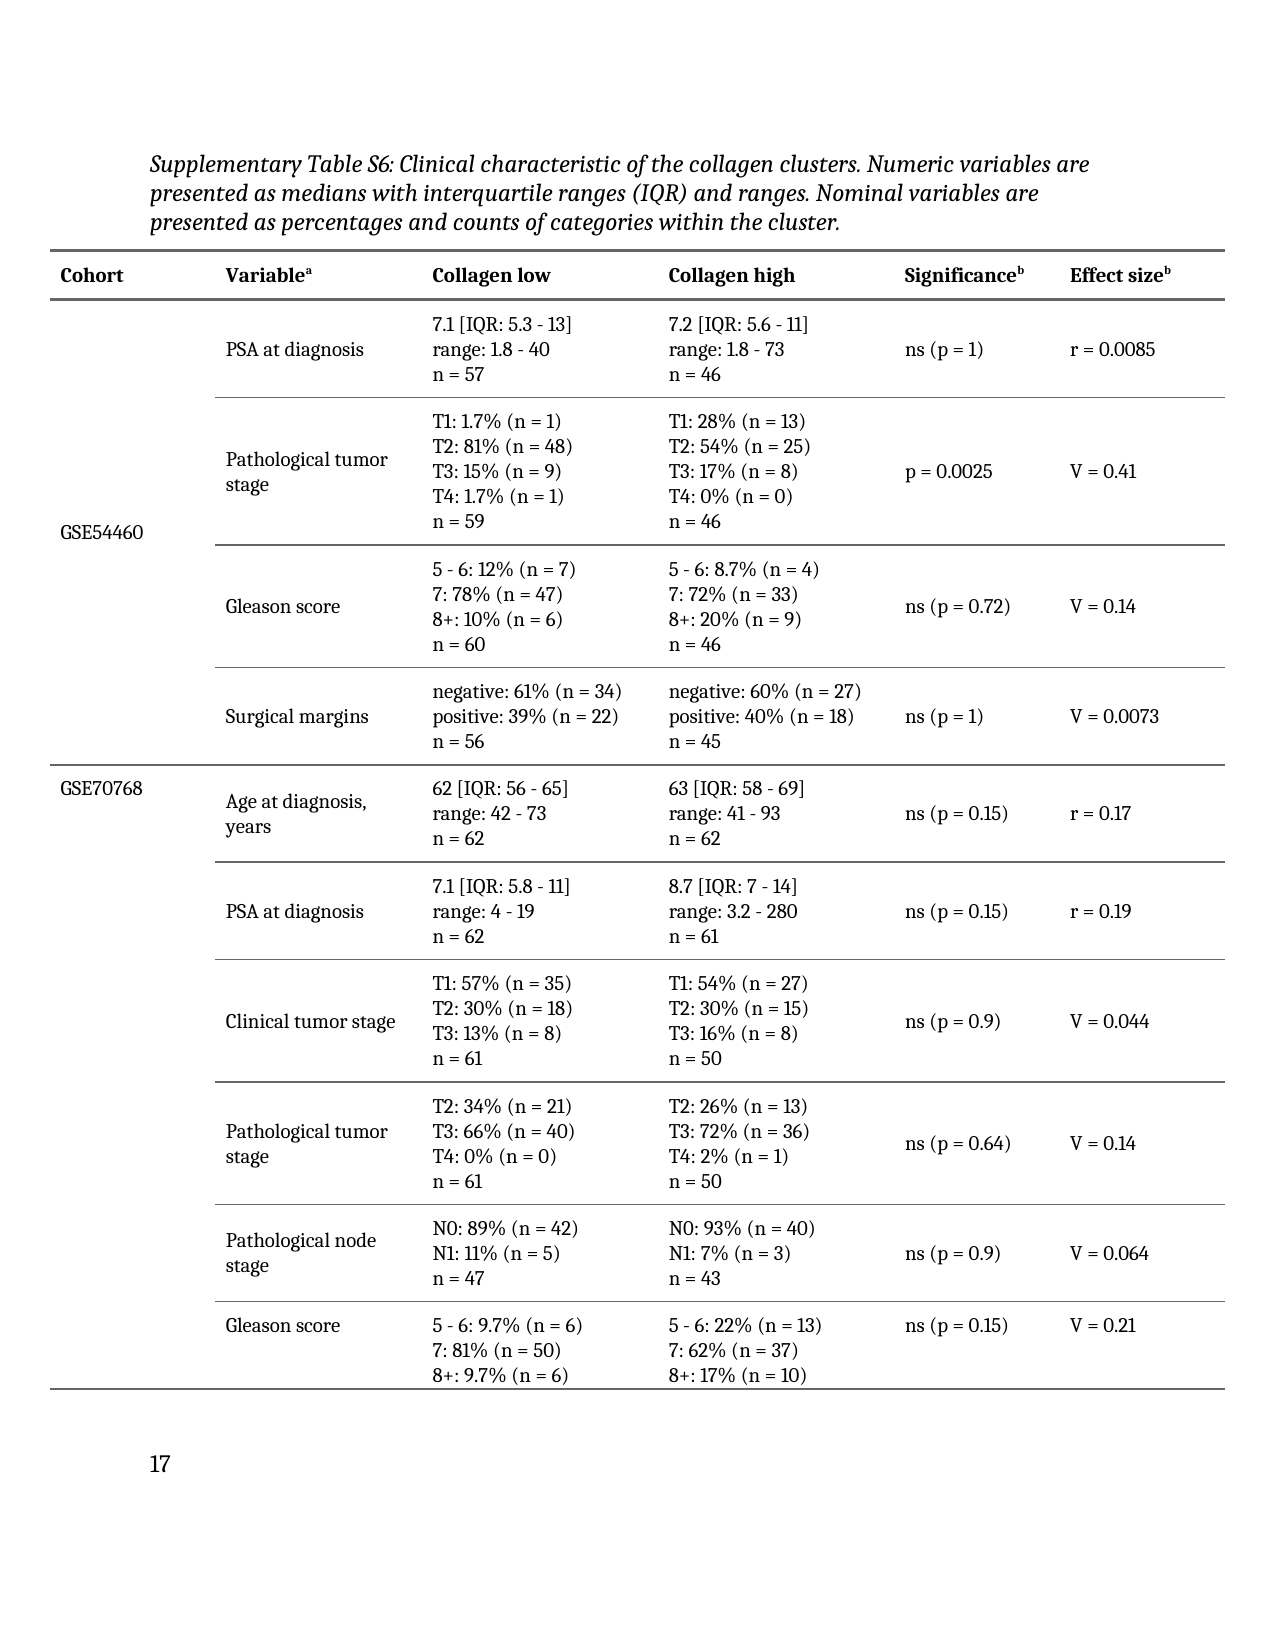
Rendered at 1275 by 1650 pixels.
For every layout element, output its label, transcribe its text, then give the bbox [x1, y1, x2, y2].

table_cell T1: 28% (n = 13) T2: 54% (n = 25) T3: 17% (n = 8) T4: 0% (n = 0) n = 46 [658, 398, 894, 544]
text Supplementary Table S6: Clinical characteristic of the collagen clusters. Numeric variables are presented as medians with interquartile ranges (IQR) and ranges. Nominal variables are presented as percentages and counts of categories within the cluster. [150, 150, 1125, 236]
table_cell 7.1 [IQR: 5.3 - 13] range: 1.8 - 40 n = 57 [422, 301, 658, 397]
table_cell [658, 1302, 894, 1388]
table_cell T1: 1.7% (n = 1) T2: 81% (n = 48) T3: 15% (n = 9) T4: 1.7% (n = 1) n = 59 [422, 398, 658, 544]
table_cell V = 0.41 [1060, 398, 1225, 544]
table_cell ns (p = 1) [894, 668, 1059, 764]
table_cell 7.1 [IQR: 5.8 - 11] range: 4 - 19 n = 62 [422, 863, 658, 959]
table_cell 5 - 6: 12% (n = 7) 7: 78% (n = 47) 8+: 10% (n = 6) n = 60 [422, 546, 658, 666]
table_cell ns (p = 0.72) [894, 546, 1059, 666]
table_cell Pathological tumor stage [215, 1083, 422, 1203]
table_header Cohort [50, 252, 215, 298]
table_cell ns (p = 1) [894, 301, 1059, 397]
table_cell V = 0.21 [1060, 1302, 1225, 1388]
table_cell N0: 93% (n = 40) N1: 7% (n = 3) n = 43 [658, 1205, 894, 1301]
table_cell T2: 26% (n = 13) T3: 72% (n = 36) T4: 2% (n = 1) n = 50 [658, 1083, 894, 1203]
table_cell ns (p = 0.15) [894, 1302, 1059, 1388]
table_header Significanceb [894, 252, 1059, 298]
table_cell negative: 60% (n = 27) positive: 40% (n = 18) n = 45 [658, 668, 894, 764]
table_cell negative: 61% (n = 34) positive: 39% (n = 22) n = 56 [422, 668, 658, 764]
table_cell Pathological node stage [215, 1205, 422, 1301]
table_cell Gleason score [215, 1302, 422, 1388]
table_cell 8.7 [IQR: 7 - 14] range: 3.2 - 280 n = 61 [658, 863, 894, 959]
table_cell r = 0.0085 [1060, 301, 1225, 397]
table_cell V = 0.14 [1060, 546, 1225, 666]
table_cell V = 0.044 [1060, 960, 1225, 1081]
table_cell GSE70768 [50, 766, 215, 1388]
table_cell V = 0.064 [1060, 1205, 1225, 1301]
table_header Variablea [215, 252, 422, 298]
table_header Effect sizeb [1060, 252, 1225, 298]
table_cell 5 - 6: 8.7% (n = 4) 7: 72% (n = 33) 8+: 20% (n = 9) n = 46 [658, 546, 894, 666]
table_cell 62 [IQR: 56 - 65] range: 42 - 73 n = 62 [422, 766, 658, 861]
table_cell T1: 54% (n = 27) T2: 30% (n = 15) T3: 16% (n = 8) n = 50 [658, 960, 894, 1081]
table_cell Clinical tumor stage [215, 960, 422, 1081]
table_cell ns (p = 0.9) [894, 960, 1059, 1081]
table_cell Age at diagnosis, years [215, 766, 422, 861]
table_cell PSA at diagnosis [215, 863, 422, 959]
table_cell Pathological tumor stage [215, 398, 422, 544]
table_cell r = 0.19 [1060, 863, 1225, 959]
table_cell GSE54460 [50, 301, 215, 764]
table_cell 63 [IQR: 58 - 69] range: 41 - 93 n = 62 [658, 766, 894, 861]
table_cell 7.2 [IQR: 5.6 - 11] range: 1.8 - 73 n = 46 [658, 301, 894, 397]
table_cell T1: 57% (n = 35) T2: 30% (n = 18) T3: 13% (n = 8) n = 61 [422, 960, 658, 1081]
table_cell PSA at diagnosis [215, 301, 422, 397]
table_cell r = 0.17 [1060, 766, 1225, 861]
table_cell ns (p = 0.15) [894, 863, 1059, 959]
table_cell T2: 34% (n = 21) T3: 66% (n = 40) T4: 0% (n = 0) n = 61 [422, 1083, 658, 1203]
table_cell ns (p = 0.64) [894, 1083, 1059, 1203]
table_cell p = 0.0025 [894, 398, 1059, 544]
table_cell ns (p = 0.15) [894, 766, 1059, 861]
table_cell Gleason score [215, 546, 422, 666]
table_cell Surgical margins [215, 668, 422, 764]
table_cell ns (p = 0.9) [894, 1205, 1059, 1301]
table_cell V = 0.14 [1060, 1083, 1225, 1203]
table_header Collagen low [422, 252, 658, 298]
table_cell N0: 89% (n = 42) N1: 11% (n = 5) n = 47 [422, 1205, 658, 1301]
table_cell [422, 1302, 658, 1388]
table_header Collagen high [658, 252, 894, 298]
table_cell V = 0.0073 [1060, 668, 1225, 764]
